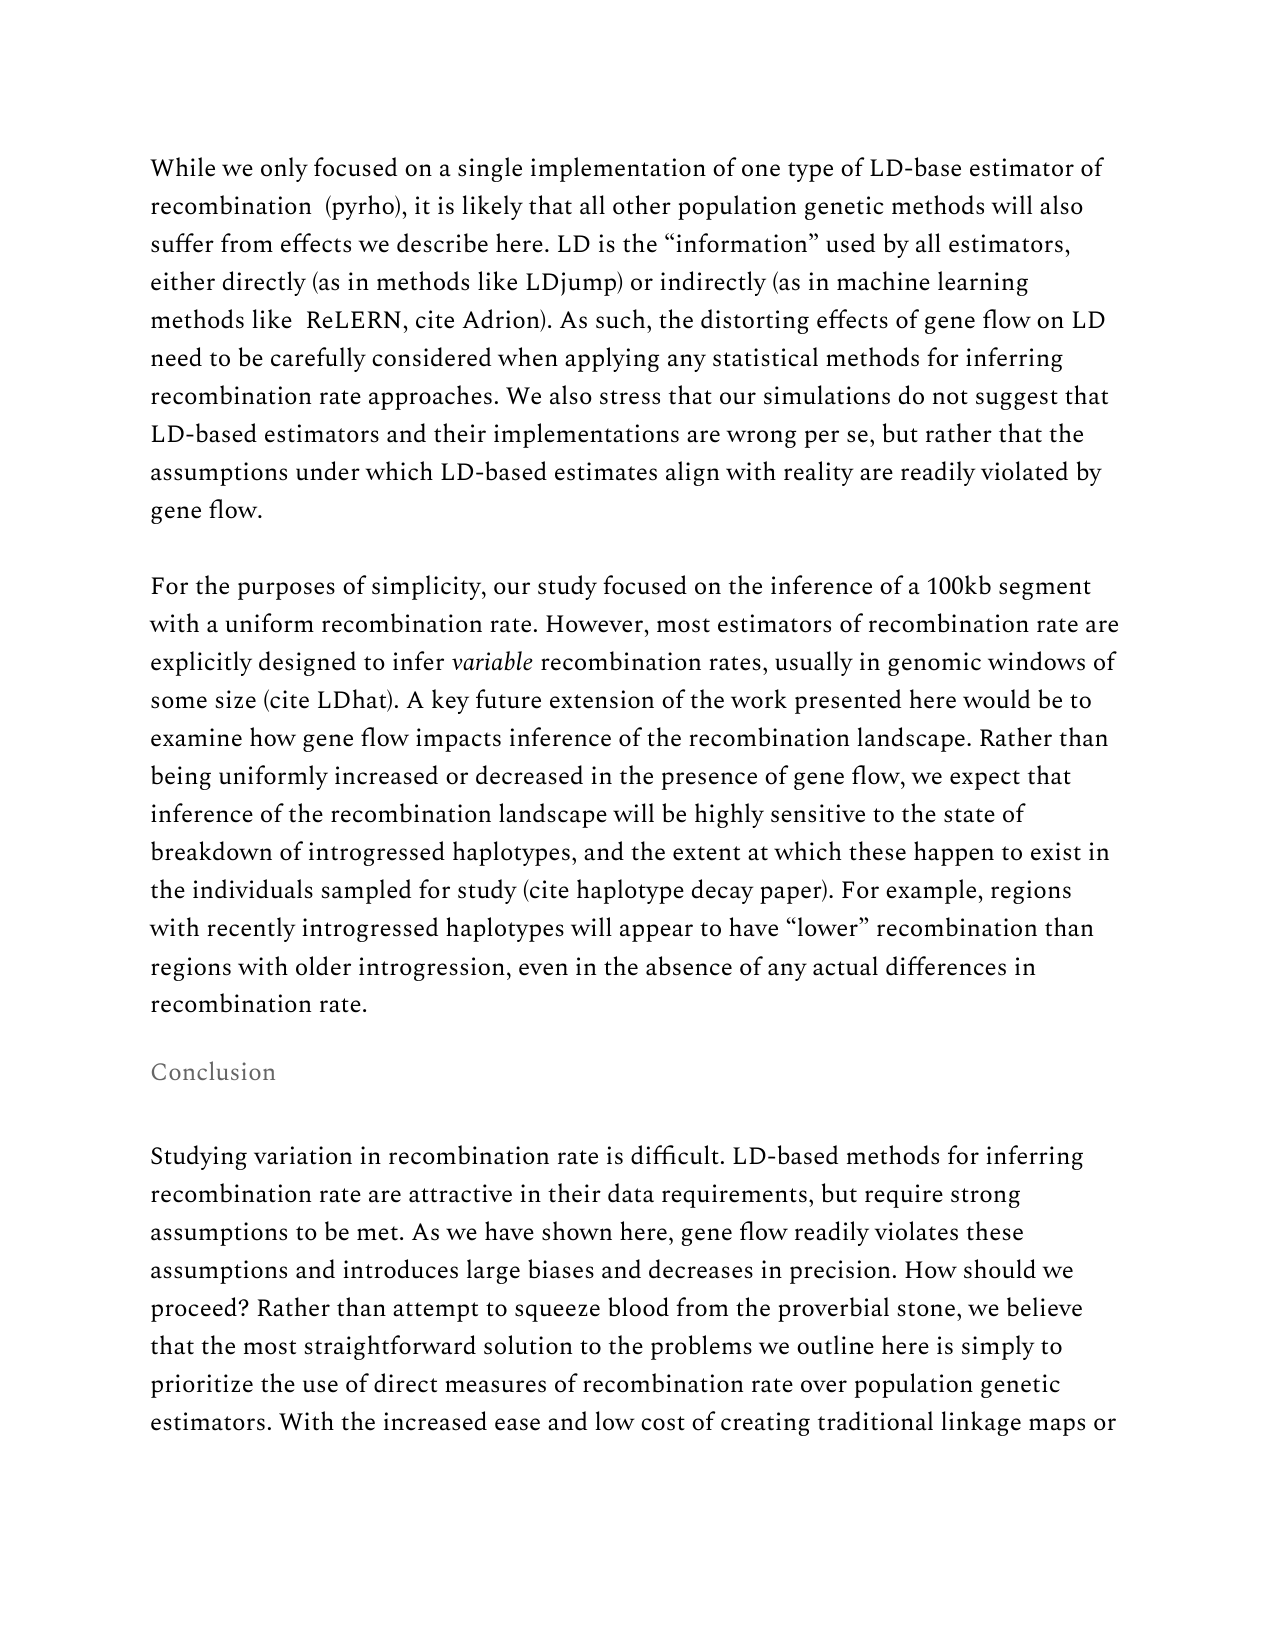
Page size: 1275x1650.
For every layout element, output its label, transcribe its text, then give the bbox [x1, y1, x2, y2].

text For the purposes of simplicity, our study focused on the inference of a 100kb segment with a uniform recombination rate. However, most estimators of recombination rate are explicitly designed to infer variable recombination rates, usually in genomic windows of some size (cite LDhat). A key future extension of the work presented here would be to examine how gene flow impacts inference of the recombination landscape. Rather than being uniformly increased or decreased in the presence of gene flow, we expect that inference of the recombination landscape will be highly sensitive to the state of breakdown of introgressed haplotypes, and the extent at which these happen to exist in the individuals sampled for study (cite haplotype decay paper). For example, regions with recently introgressed haplotypes will appear to have “lower” recombination than regions with older introgression, even in the absence of any actual differences in recombination rate. [150, 568, 1125, 1024]
subtitle Conclusion [150, 1054, 1125, 1092]
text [150, 1138, 1125, 1442]
text While we only focused on a single implementation of one type of LD-base estimator of recombination (pyrho), it is likely that all other population genetic methods will also suffer from effects we describe here. LD is the “information” used by all estimators, either directly (as in methods like LDjump) or indirectly (as in machine learning methods like ReLERN, cite Adrion). As such, the distorting effects of gene flow on LD need to be carefully considered when applying any statistical methods for inferring recombination rate approaches. We also stress that our simulations do not suggest that LD-based estimators and their implementations are wrong per se, but rather that the assumptions under which LD-based estimates align with reality are readily violated by gene flow. [150, 150, 1125, 530]
